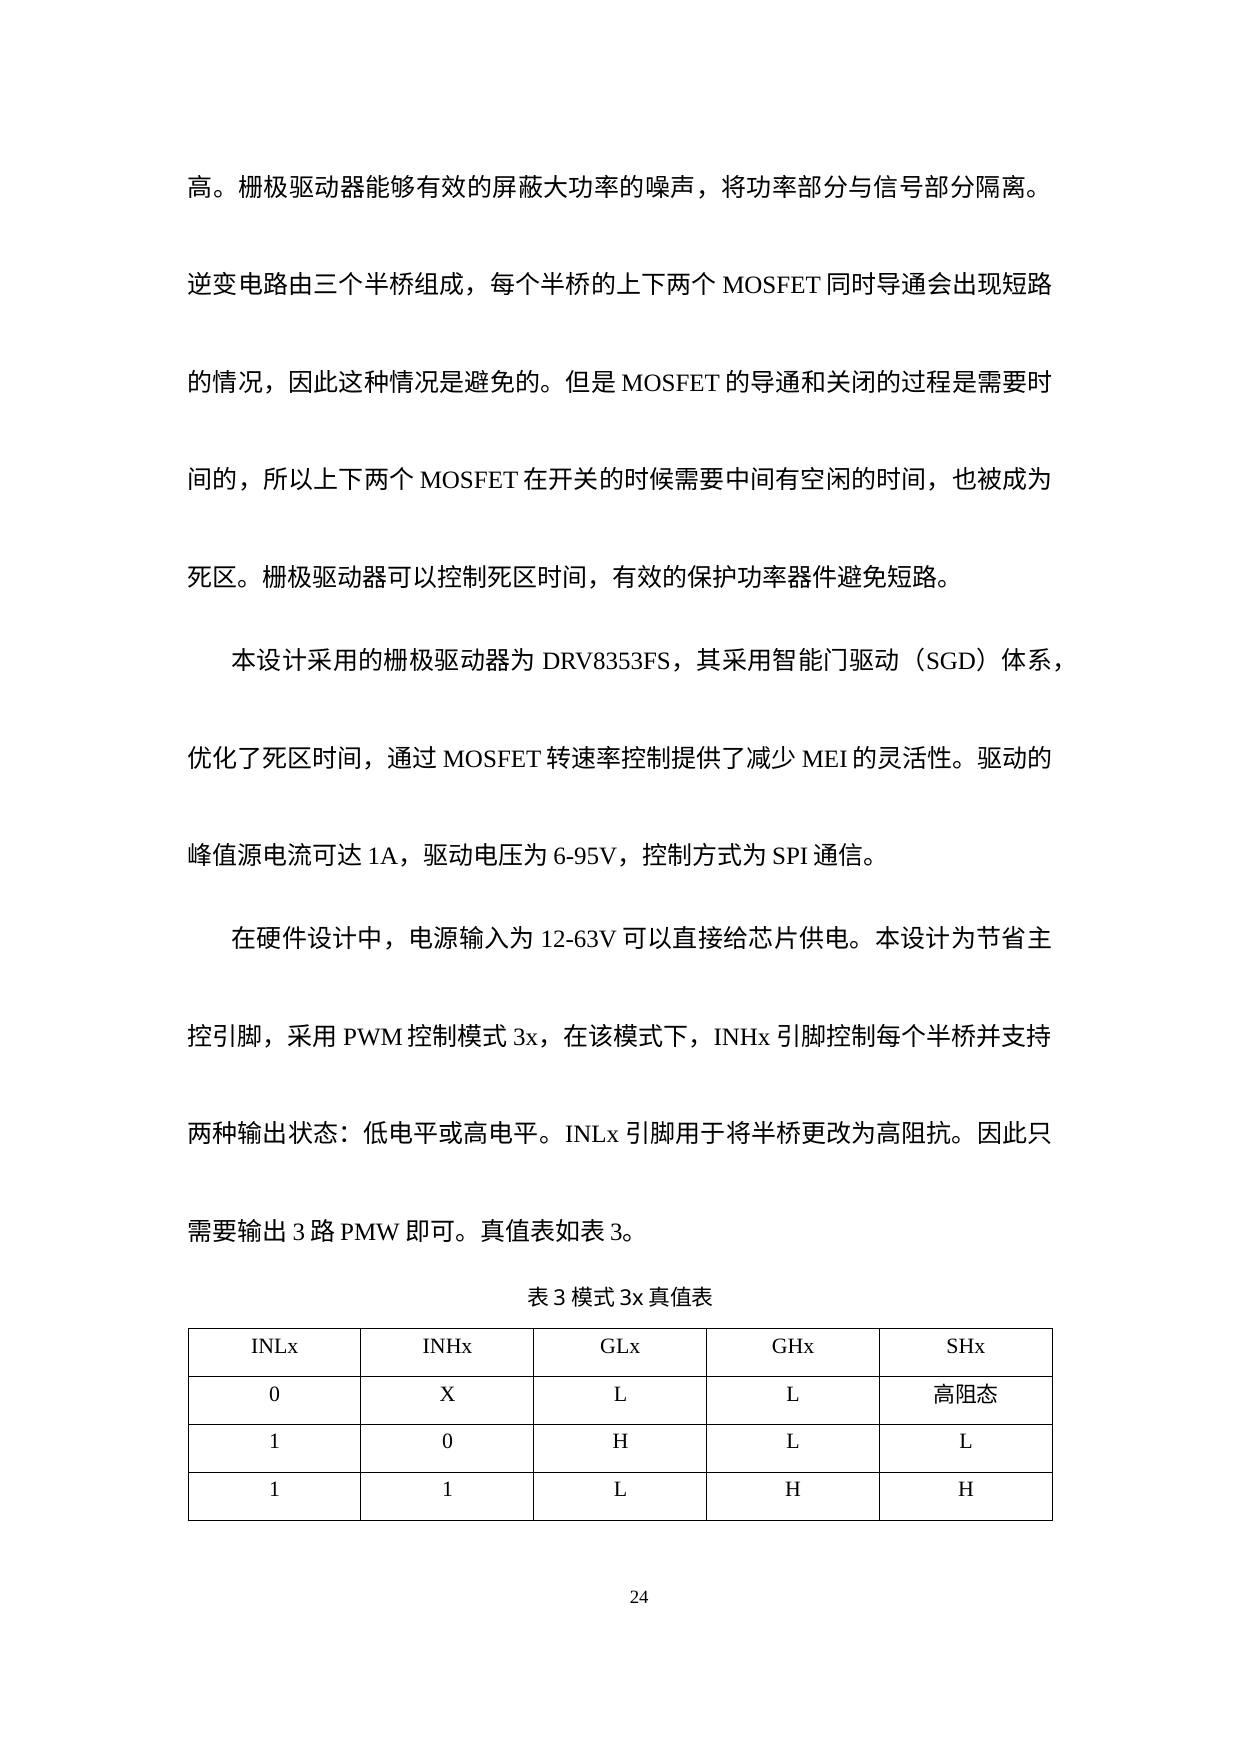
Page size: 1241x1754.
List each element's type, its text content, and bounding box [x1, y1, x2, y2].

text 表3 模式3x真值表 [187, 1280, 1053, 1312]
table_cell 高阻态 [880, 1377, 1052, 1424]
table_cell L [880, 1425, 1052, 1472]
table_cell H [880, 1473, 1052, 1519]
table_cell 1 [189, 1473, 360, 1519]
table_header INLx [189, 1329, 360, 1376]
table_cell L [707, 1377, 879, 1424]
table_cell L [534, 1377, 706, 1424]
table_cell L [707, 1425, 879, 1472]
table_header SHx [880, 1329, 1052, 1376]
table_cell L [534, 1473, 706, 1519]
table_cell 1 [189, 1425, 360, 1472]
table_header INHx [361, 1329, 533, 1376]
table_cell 0 [189, 1377, 360, 1424]
table_cell H [534, 1425, 706, 1472]
text 本设计采用的栅极驱动器为DRV8353FS，其采用智能门驱动（SGD）体系，优化了死区时间，通过MOSFET转速率控制提供了减少MEI的灵活性。驱动的峰值源电流可达1A，驱动电压为6-95V，控制方式为SPI通信。 [187, 626, 1053, 886]
table_header GLx [534, 1329, 706, 1376]
table_header GHx [707, 1329, 879, 1376]
table_cell H [707, 1473, 879, 1519]
table_cell 1 [361, 1473, 533, 1519]
table_cell 0 [361, 1425, 533, 1472]
table_cell X [361, 1377, 533, 1424]
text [187, 153, 1053, 608]
text 在硬件设计中，电源输入为12-63V可以直接给芯片供电。本设计为节省主控引脚，采用PWM控制模式3x，在该模式下，INHx 引脚控制每个半桥并支持两种输出状态：低电平或高电平。INLx 引脚用于将半桥更改为高阻抗。因此只需要输出3路PMW即可。真值表如表3。 [187, 904, 1053, 1262]
